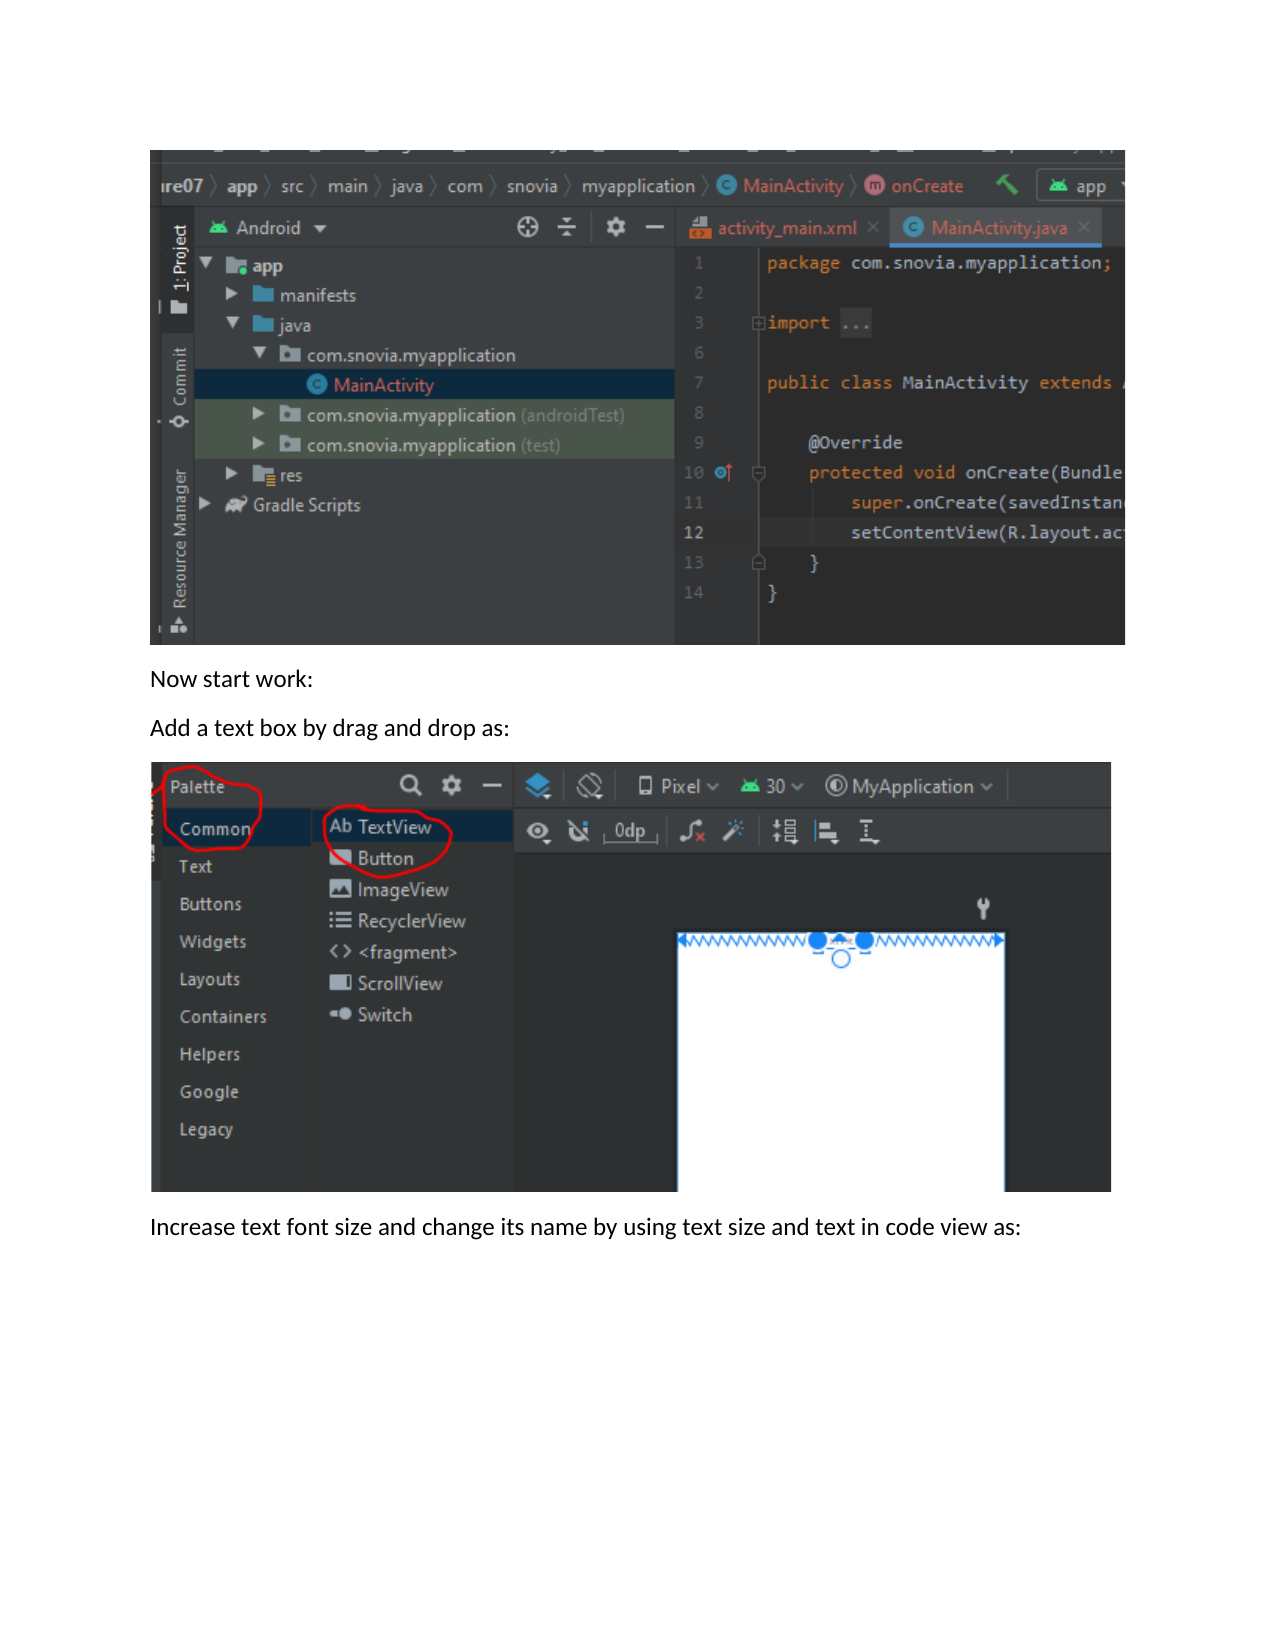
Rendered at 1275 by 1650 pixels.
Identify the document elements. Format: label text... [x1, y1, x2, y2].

picture [150, 150, 1125, 645]
text Increase text font size and change its name by using text size and text in code view as: [150, 1211, 1125, 1241]
text Add a text box by drag and drop as: [150, 713, 1125, 743]
picture [150, 762, 1112, 1192]
text Now start work: [150, 663, 1125, 693]
